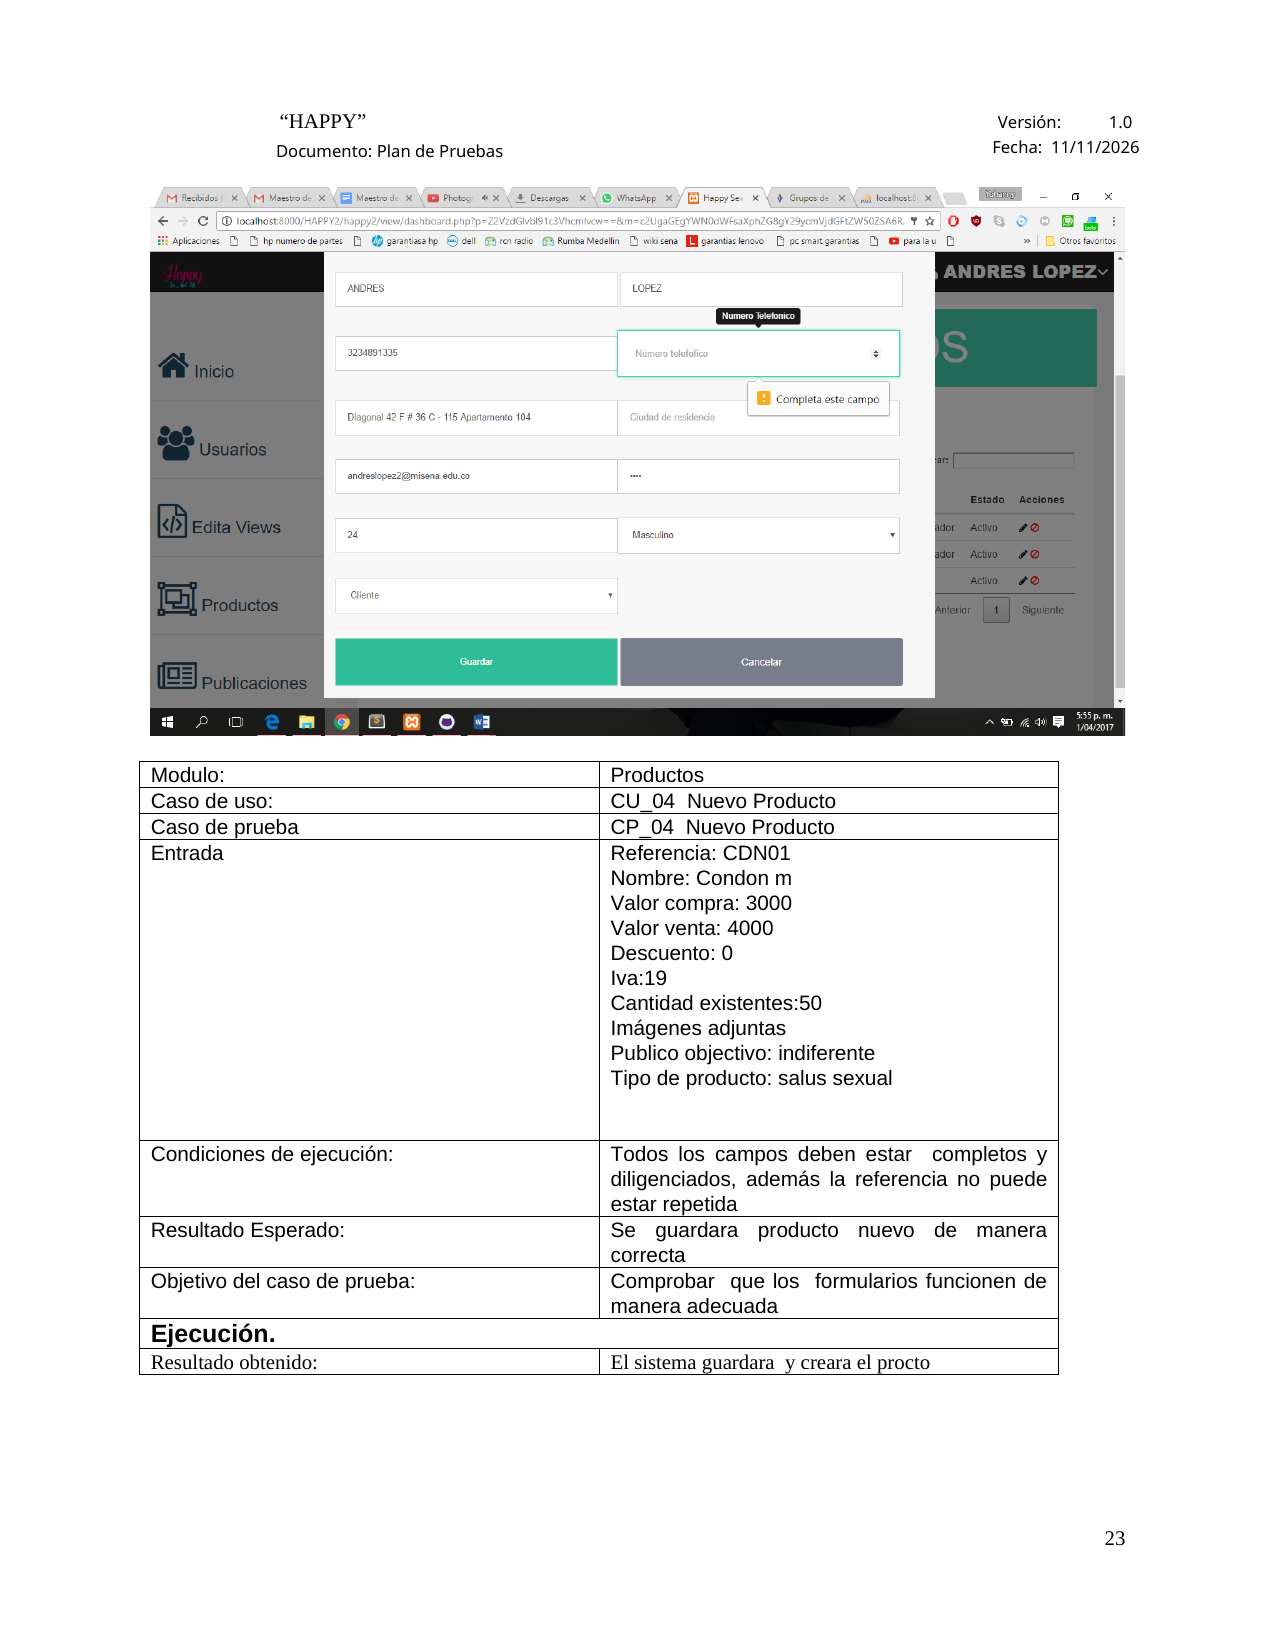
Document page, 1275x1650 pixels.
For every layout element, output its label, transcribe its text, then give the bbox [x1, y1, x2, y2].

table_cell CU_04 Nuevo Producto [600, 788, 1058, 813]
table_cell Todos los campos deben estar completos y diligenciados, además la referencia no puede estar repetida [600, 1141, 1058, 1216]
table_header Productos [600, 762, 1058, 787]
table_cell Se guardara producto nuevo de manera correcta [600, 1217, 1058, 1267]
picture [150, 187, 1125, 736]
table_cell Caso de prueba [140, 814, 599, 839]
table_cell El sistema guardara y creara el procto [600, 1349, 1058, 1374]
table_cell Ejecución. [140, 1319, 1058, 1348]
table_cell Entrada [140, 840, 599, 1140]
table_cell Condiciones de ejecución: [140, 1141, 599, 1216]
table_cell Resultado obtenido: [140, 1349, 599, 1374]
table_cell Referencia: CDN01 Nombre: Condon m Valor compra: 3000 Valor venta: 4000 Descuento: 0 Iva:19 Cantidad existentes:50 Imágenes adjuntas Publico objectivo: indiferente Tipo de producto: salus sexual [600, 840, 1058, 1140]
table_cell Resultado Esperado: [140, 1217, 599, 1267]
table_cell Comprobar que los formularios funcionen de manera adecuada [600, 1268, 1058, 1318]
table_header Modulo: [140, 762, 599, 787]
table_cell CP_04 Nuevo Producto [600, 814, 1058, 839]
table_cell Objetivo del caso de prueba: [140, 1268, 599, 1318]
table_cell Caso de uso: [140, 788, 599, 813]
